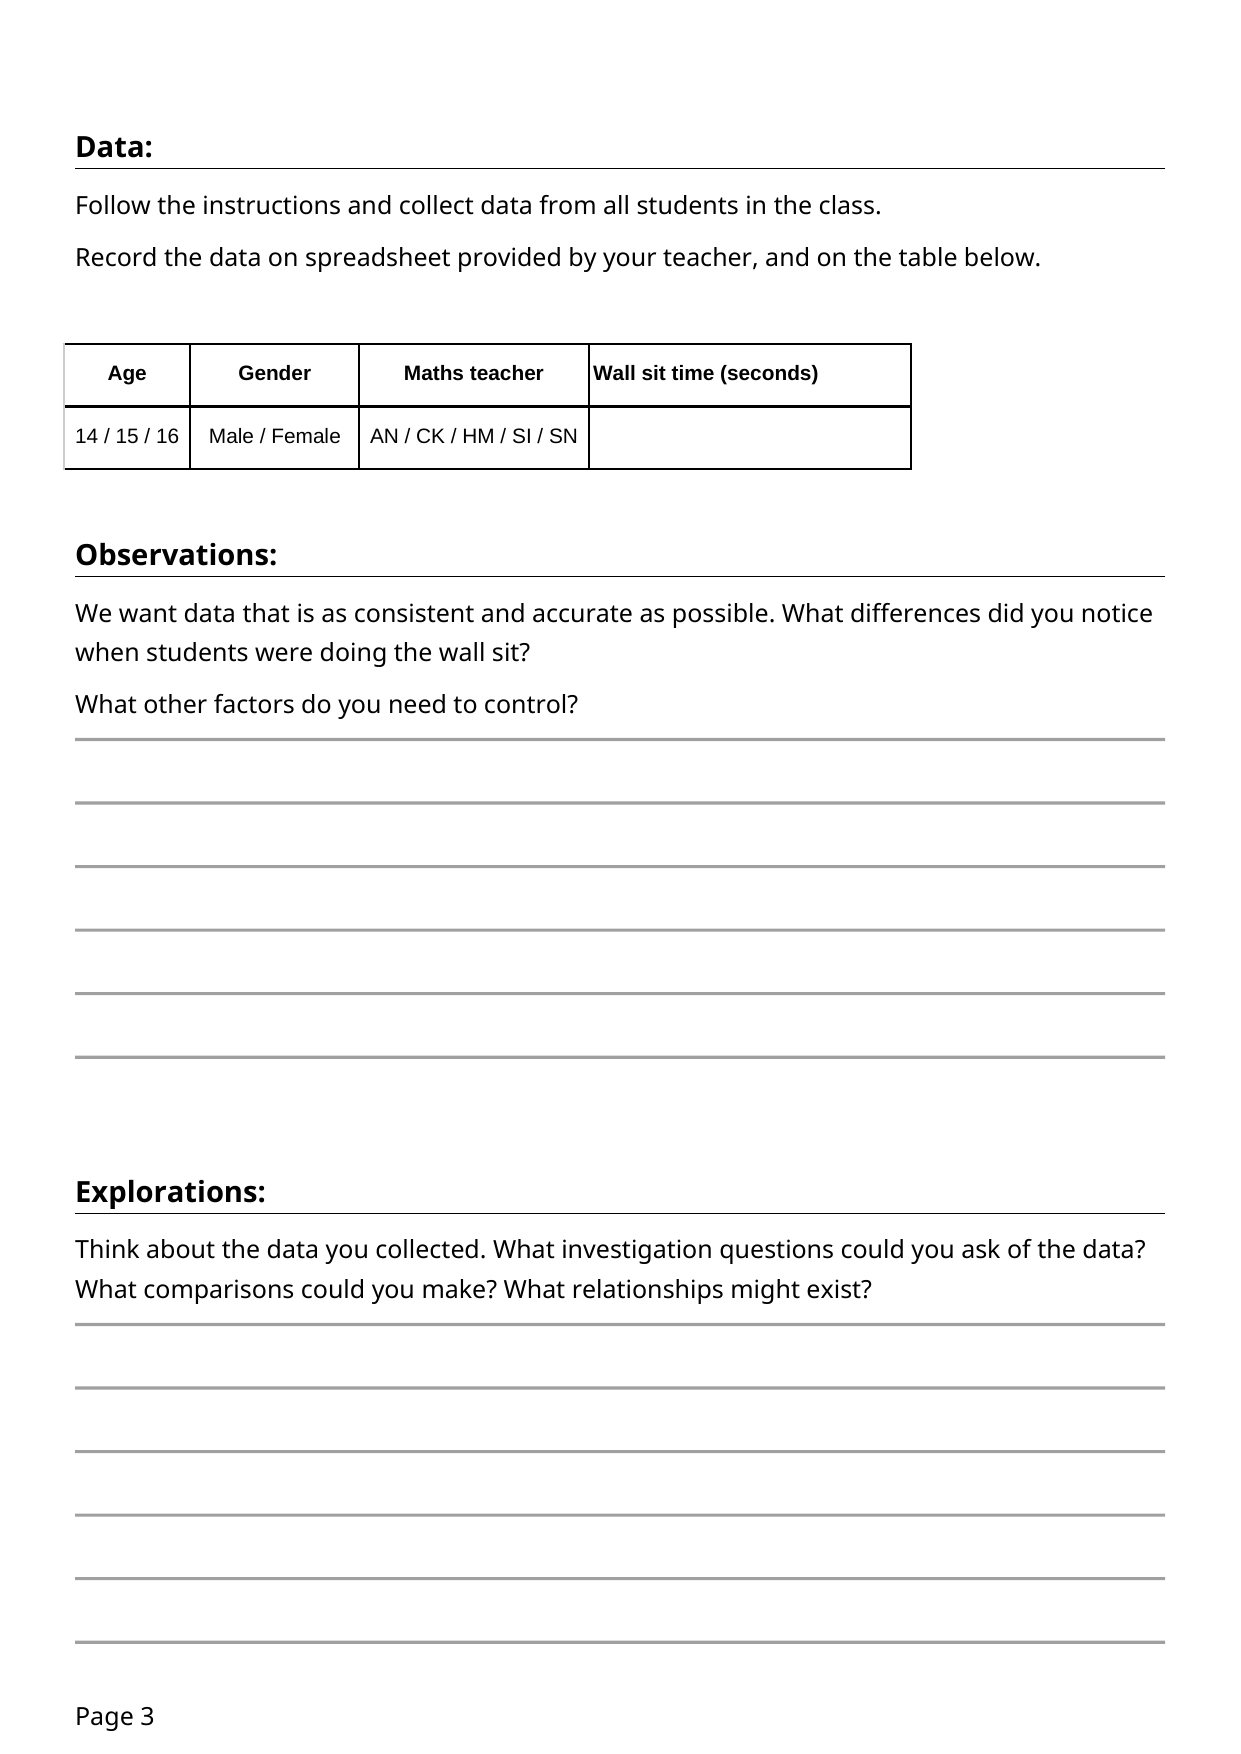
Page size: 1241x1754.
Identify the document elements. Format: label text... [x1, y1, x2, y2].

table_header Maths teacher [360, 345, 588, 405]
text What other factors do you need to control? [75, 686, 1165, 720]
text We want data that is as consistent and accurate as possible. What differences did you notice when students were doing the wall sit? [75, 595, 1165, 669]
table_header Gender [191, 345, 358, 405]
table_header Wall sit time (seconds) [590, 345, 910, 405]
text Follow the instructions and collect data from all students in the class. [75, 188, 1165, 222]
subtitle Data: [75, 127, 1165, 168]
subtitle Observations: [75, 534, 1165, 576]
table_header Age [65, 345, 189, 405]
subtitle Explorations: [75, 1171, 1165, 1213]
table_cell Male / Female [191, 408, 358, 468]
table_cell AN / CK / HM / SI / SN [360, 408, 588, 468]
text Record the data on spreadsheet provided by your teacher, and on the table below. [75, 239, 1165, 274]
table_cell 14 / 15 / 16 [65, 408, 189, 468]
text Think about the data you collected. What investigation questions could you ask of the data? What comparisons could you make? What relationships might exist? [75, 1232, 1165, 1305]
table_cell [590, 408, 910, 468]
